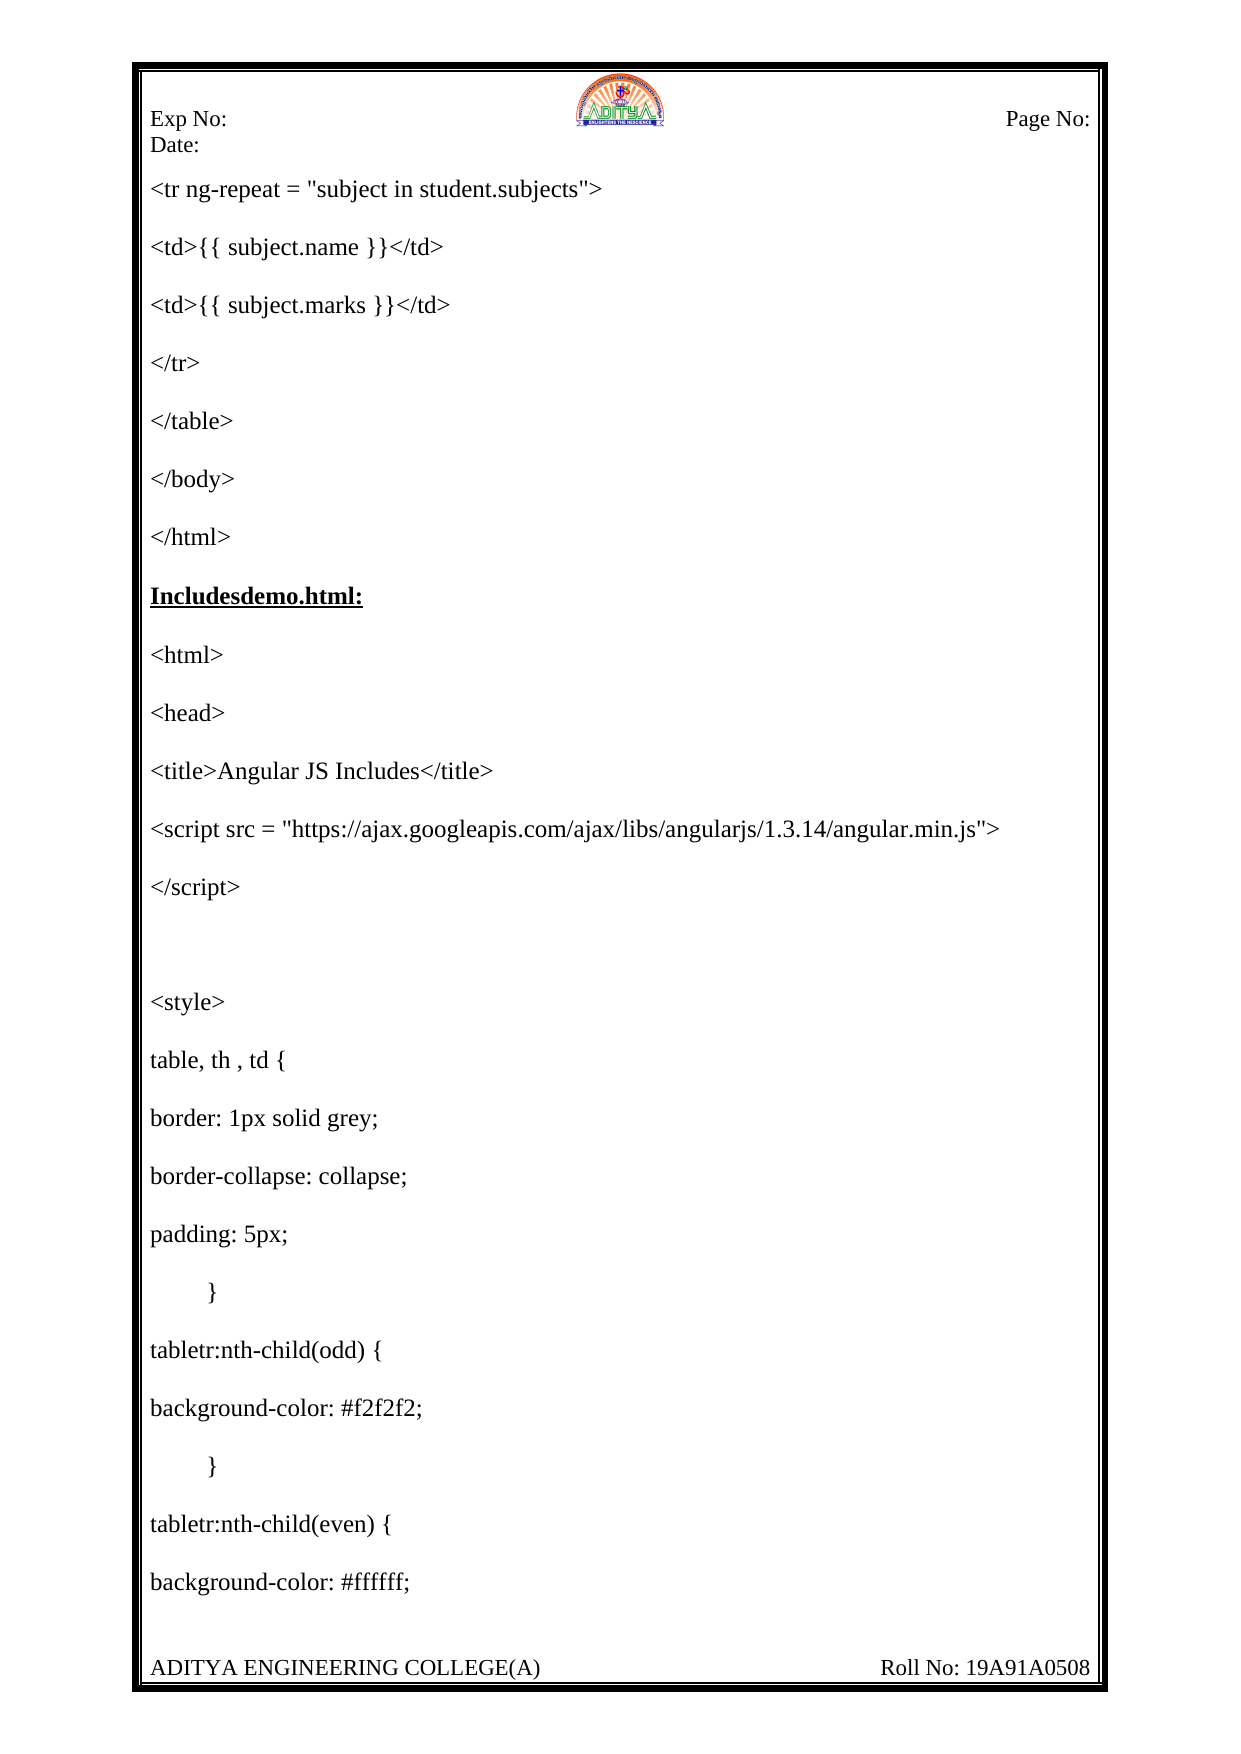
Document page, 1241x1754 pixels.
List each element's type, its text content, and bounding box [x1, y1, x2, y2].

text } [150, 1277, 1090, 1306]
text background-color: #f2f2f2; [150, 1393, 1090, 1422]
text <td>{{ subject.name }}</td> [150, 232, 1090, 261]
text table, th , td { [150, 1045, 1090, 1074]
text tabletr:nth-child(odd) { [150, 1335, 1090, 1364]
text Includesdemo.html: [150, 581, 1090, 610]
text <tr ng-repeat = "subject in student.subjects"> [150, 174, 1090, 203]
text padding: 5px; [150, 1219, 1090, 1248]
text <td>{{ subject.marks }}</td> [150, 290, 1090, 319]
text border-collapse: collapse; [150, 1161, 1090, 1190]
text background-color: #ffffff; [150, 1567, 1090, 1595]
text <title>Angular JS Includes</title> [150, 756, 1090, 784]
text <script src = "https://ajax.googleapis.com/ajax/libs/angularjs/1.3.14/angular.min.js"> [150, 814, 1090, 842]
text </script> [150, 872, 1090, 900]
text } [150, 1451, 1090, 1479]
text <head> [150, 698, 1090, 727]
text <html> [150, 640, 1090, 669]
text </table> [150, 406, 1090, 434]
text <style> [150, 987, 1090, 1016]
text tabletr:nth-child(even) { [150, 1509, 1090, 1537]
text </html> [150, 522, 1090, 551]
text border: 1px solid grey; [150, 1103, 1090, 1132]
picture [575, 73, 665, 127]
text </body> [150, 464, 1090, 492]
text </tr> [150, 348, 1090, 377]
